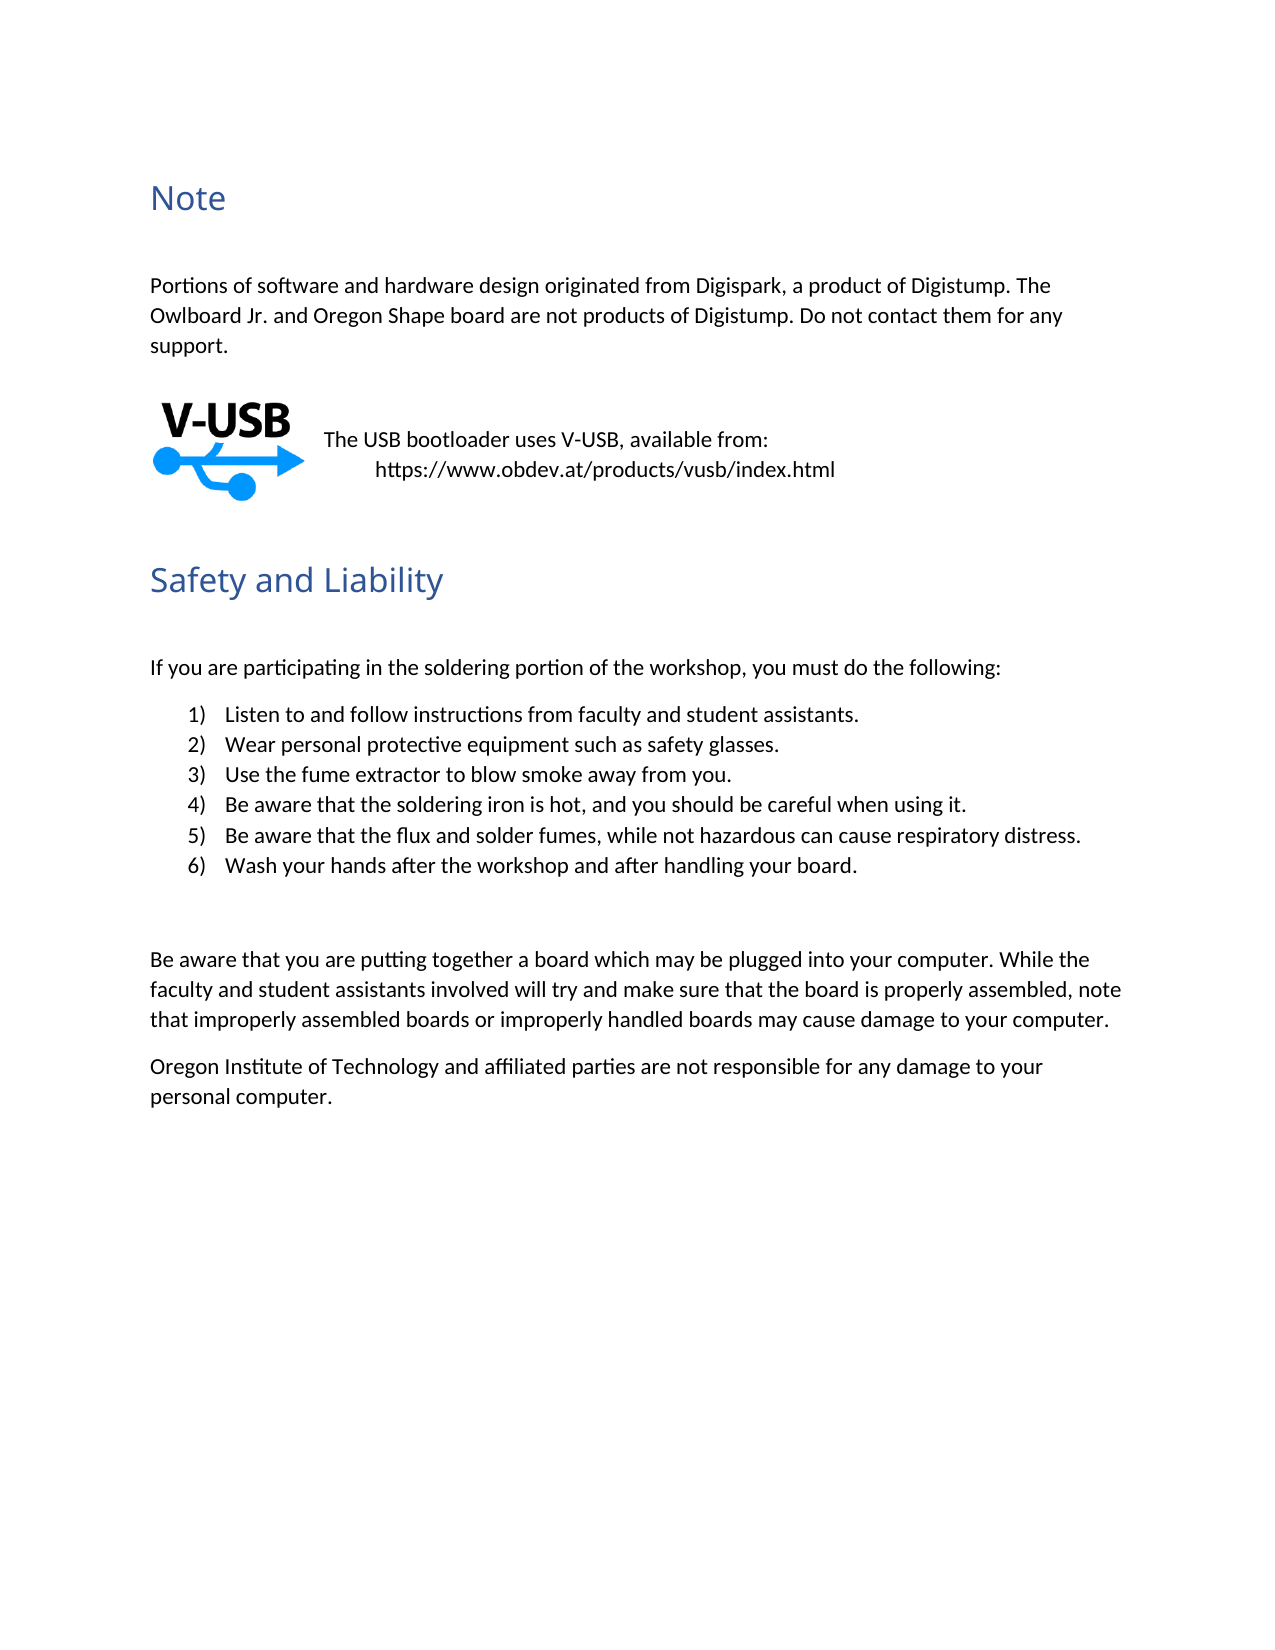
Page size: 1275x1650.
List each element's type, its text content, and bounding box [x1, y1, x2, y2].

text Oregon Institute of Technology and affiliated parties are not responsible for any damage to your personal computer. [150, 1052, 1125, 1110]
list Use the fume extractor to blow smoke away from you. [187, 760, 1125, 788]
text If you are participating in the soldering portion of the workshop, you must do the following: [150, 653, 1125, 681]
subtitle Safety and Liability [150, 557, 1125, 603]
picture [153, 402, 305, 501]
text Portions of software and hardware design originated from Digispark, a product of Digistump. The Owlboard Jr. and Oregon Shape board are not products of Digistump. Do not contact them for any support. [150, 271, 1125, 359]
list Listen to and follow instructions from faculty and student assistants. [187, 700, 1125, 728]
list Wear personal protective equipment such as safety glasses. [187, 730, 1125, 758]
text The USB bootloader uses V-USB, available from: https://www.obdev.at/products/vusb/index.html [305, 425, 1125, 483]
list Be aware that the flux and solder fumes, while not hazardous can cause respiratory distress. [187, 821, 1125, 849]
list Be aware that the soldering iron is hot, and you should be careful when using it. [187, 791, 1125, 819]
list Wash your hands after the workshop and after handling your board. [187, 851, 1125, 879]
text Be aware that you are putting together a board which may be plugged into your computer. While the faculty and student assistants involved will try and make sure that the board is properly assembled, note that improperly assembled boards or improperly handled boards may cause damage to your computer. [150, 945, 1125, 1033]
subtitle Note [150, 175, 1125, 220]
